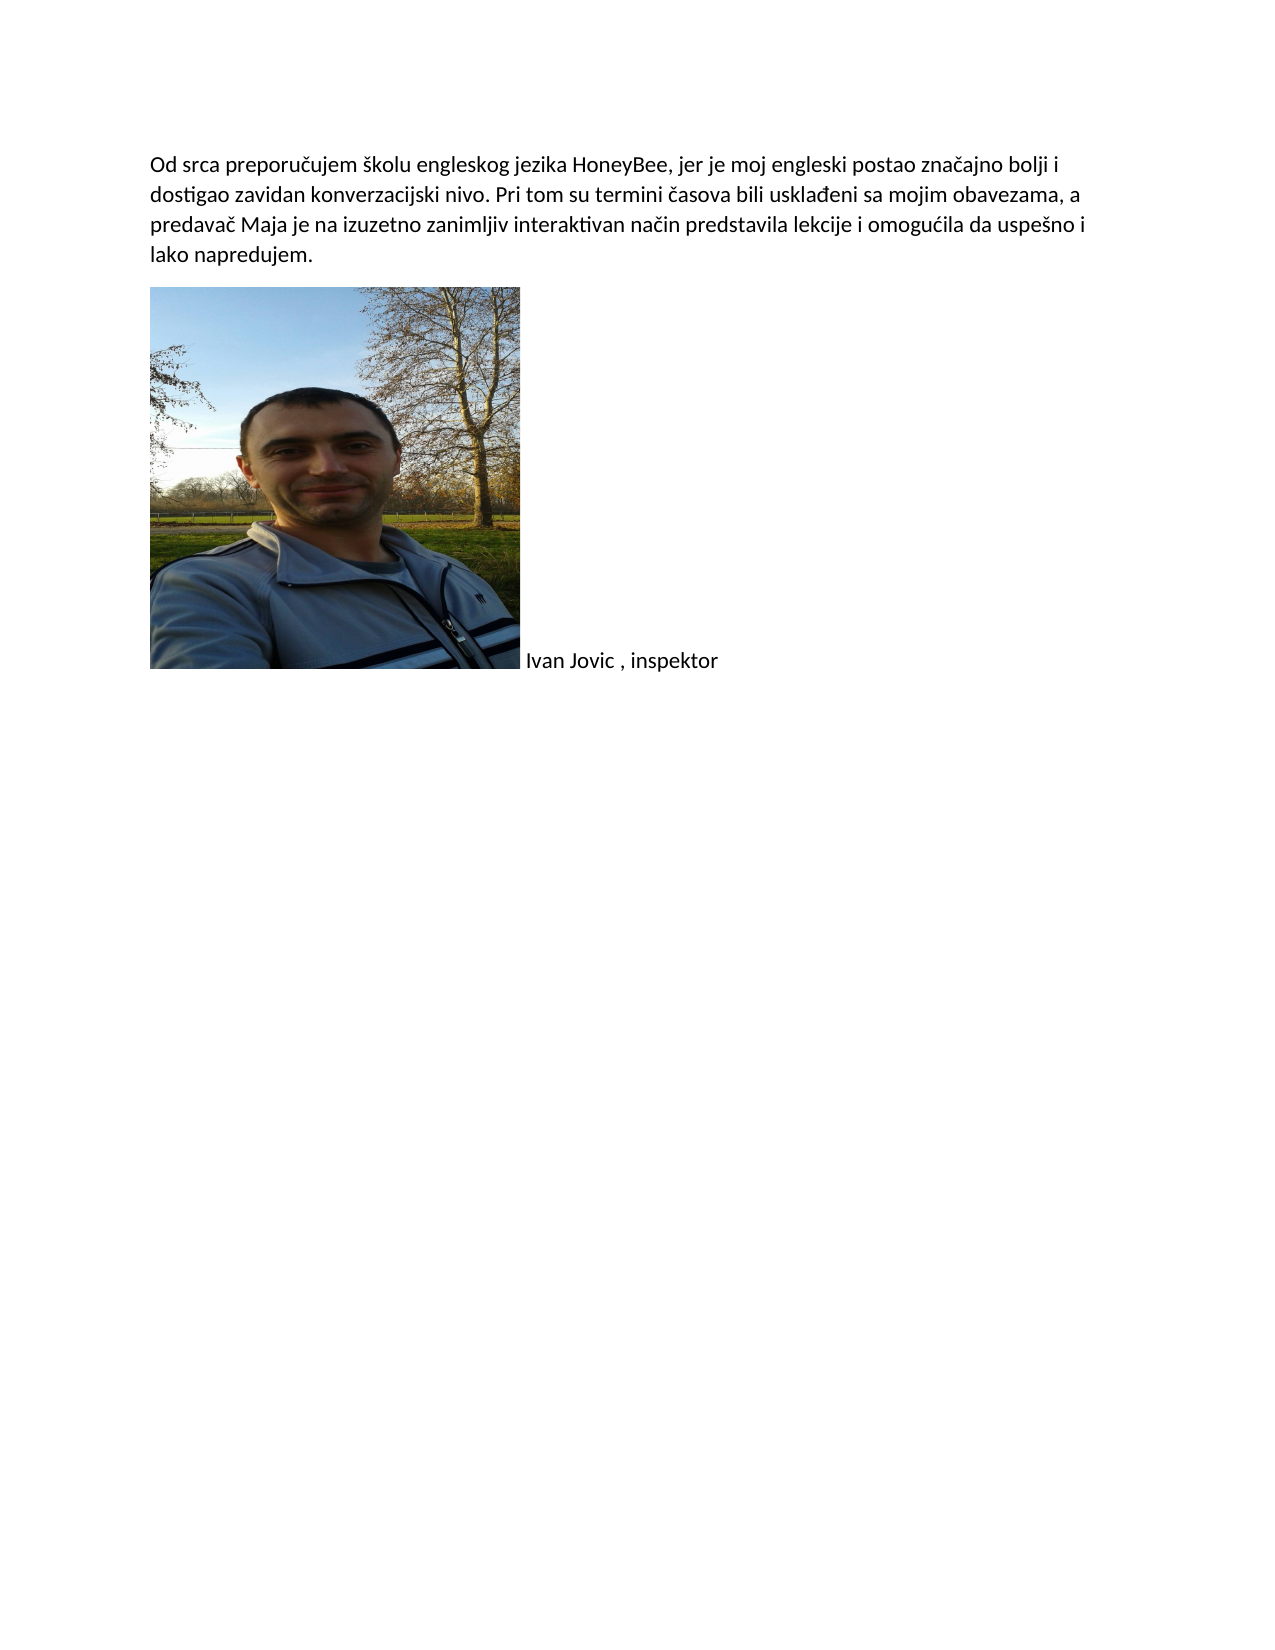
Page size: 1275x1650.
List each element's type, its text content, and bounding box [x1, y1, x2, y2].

picture [150, 287, 521, 669]
text Od srca preporučujem školu engleskog jezika HoneyBee, jer je moj engleski postao značajno bolji i dostigao zavidan konverzacijski nivo. Pri tom su termini časova bili usklađeni sa mojim obavezama, a predavač Maja je na izuzetno zanimljiv interaktivan način predstavila lekcije i omogućila da uspešno i lako napredujem. [150, 150, 1125, 269]
